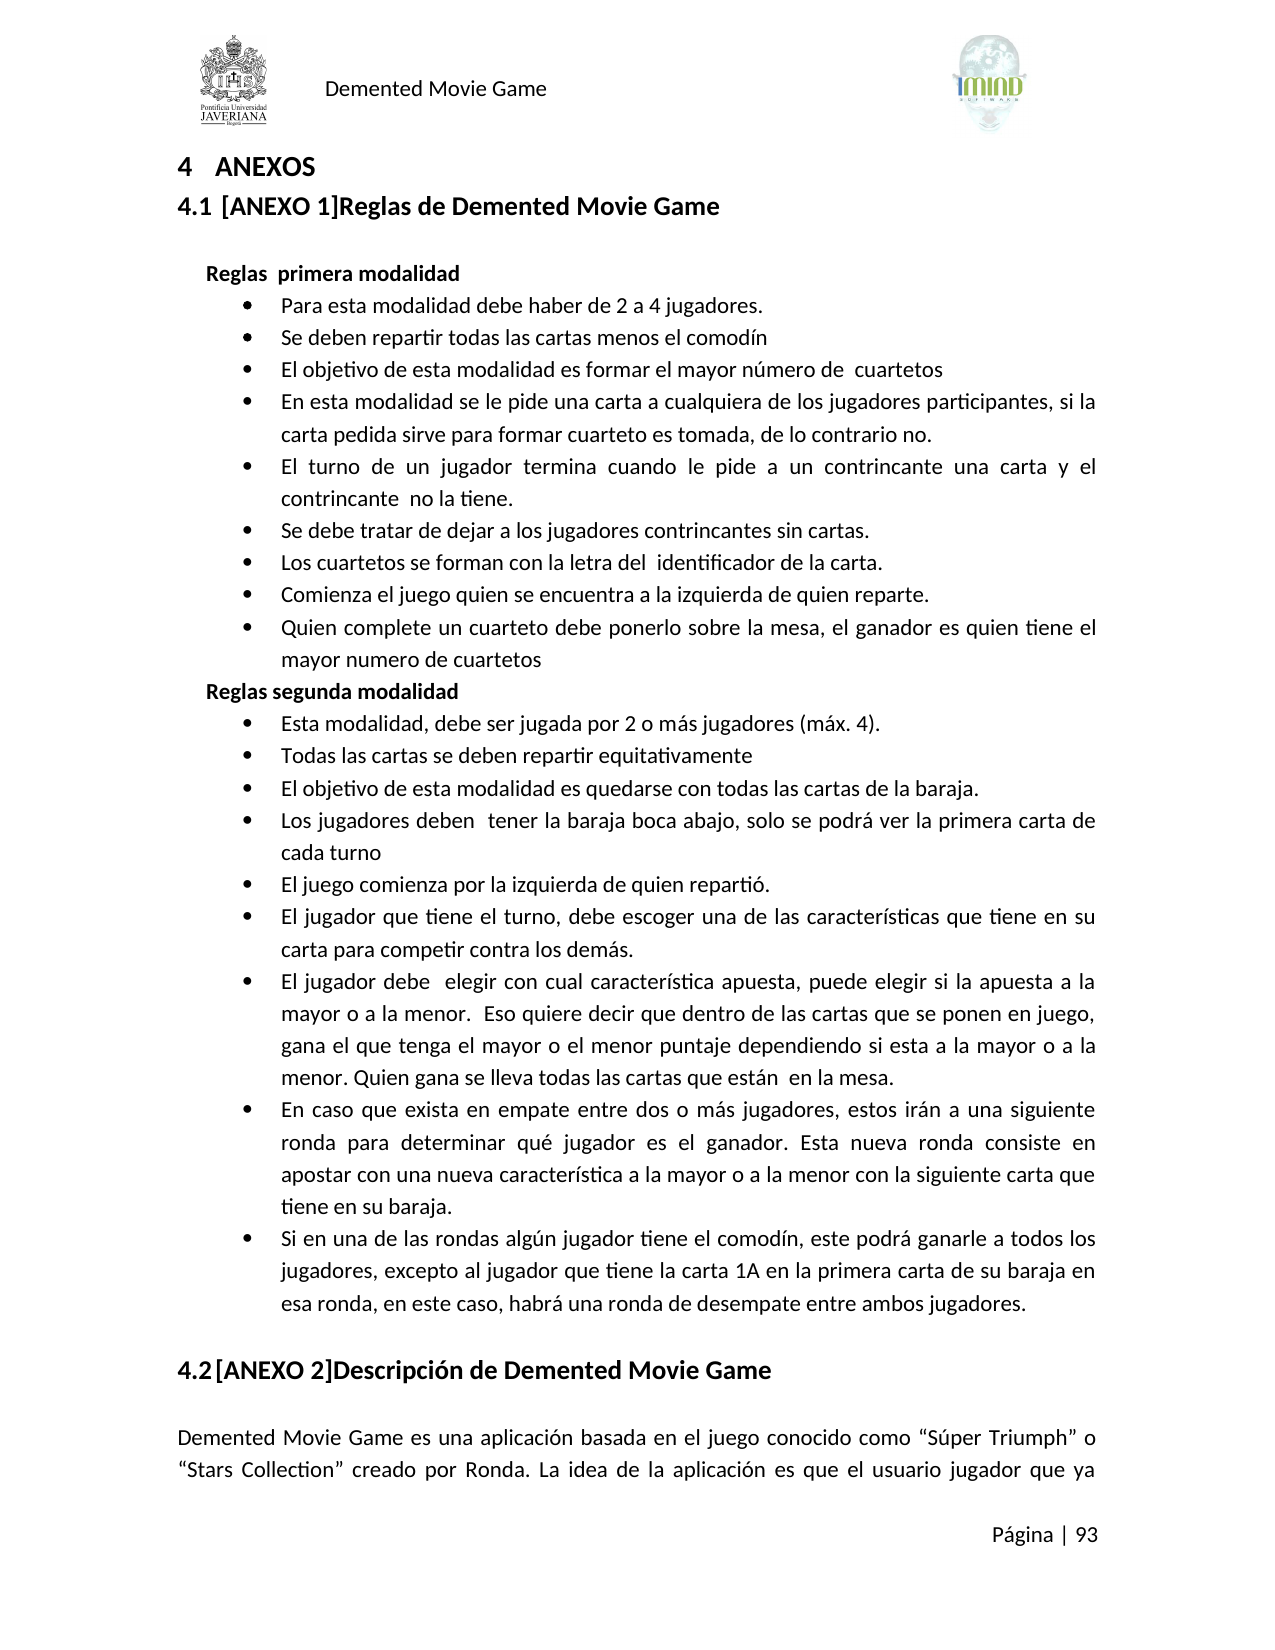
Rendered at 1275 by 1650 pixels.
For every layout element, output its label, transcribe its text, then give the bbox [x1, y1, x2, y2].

list Comienza el juego quien se encuentra a la izquierda de quien reparte. [243, 581, 1098, 609]
list Los jugadores deben tener la baraja boca abajo, solo se podrá ver la primera carta de cada turno [243, 806, 1098, 866]
list Los cuartetos se forman con la letra del identificador de la carta. [243, 548, 1098, 576]
text Reglas primera modalidad [206, 259, 1098, 287]
list Si en una de las rondas algún jugador tiene el comodín, este podrá ganarle a todos los jugadores, excepto al jugador que tiene la carta 1A en la primera carta de su baraja en esa ronda, en este caso, habrá una ronda de desempate entre ambos jugadores. [243, 1224, 1098, 1317]
picture [200, 35, 267, 126]
list Se deben repartir todas las cartas menos el comodín [243, 323, 1098, 351]
text Reglas segunda modalidad [206, 677, 1098, 705]
list Esta modalidad, debe ser jugada por 2 o más jugadores (máx. 4). [243, 709, 1098, 737]
list El jugador debe elegir con cual característica apuesta, puede elegir si la apuesta a la mayor o a la menor. Eso quiere decir que dentro de las cartas que se ponen en juego, gana el que tenga el mayor o el menor puntaje dependiendo si esta a la mayor o a la menor. Quien gana se lleva todas las cartas que están en la mesa. [243, 967, 1098, 1091]
subtitle [ANEXO 2]Descripción de Demented Movie Game [177, 1353, 1098, 1386]
list Todas las cartas se deben repartir equitativamente [243, 742, 1098, 769]
list El objetivo de esta modalidad es quedarse con todas las cartas de la baraja. [243, 774, 1098, 802]
list El turno de un jugador termina cuando le pide a un contrincante una carta y el contrincante no la tiene. [243, 452, 1098, 512]
list Se debe tratar de dejar a los jugadores contrincantes sin cartas. [243, 516, 1098, 544]
picture [951, 35, 1033, 138]
list El jugador que tiene el turno, debe escoger una de las características que tiene en su carta para competir contra los demás. [243, 902, 1098, 963]
list Quien complete un cuarteto debe ponerlo sobre la mesa, el ganador es quien tiene el mayor numero de cuartetos [243, 613, 1098, 673]
list En caso que exista en empate entre dos o más jugadores, estos irán a una siguiente ronda para determinar qué jugador es el ganador. Esta nueva ronda consiste en apostar con una nueva característica a la mayor o a la menor con la siguiente carta que tiene en su baraja. [243, 1096, 1098, 1220]
list El juego comienza por la izquierda de quien repartió. [243, 870, 1098, 898]
list En esta modalidad se le pide una carta a cualquiera de los jugadores participantes, si la carta pedida sirve para formar cuarteto es tomada, de lo contrario no. [243, 387, 1098, 448]
subtitle [ANEXO 1]Reglas de Demented Movie Game [177, 189, 1098, 222]
subtitle ANEXOS [177, 148, 1098, 183]
list Para esta modalidad debe haber de 2 a 4 jugadores. [243, 291, 1098, 319]
list El objetivo de esta modalidad es formar el mayor número de cuartetos [243, 355, 1098, 383]
